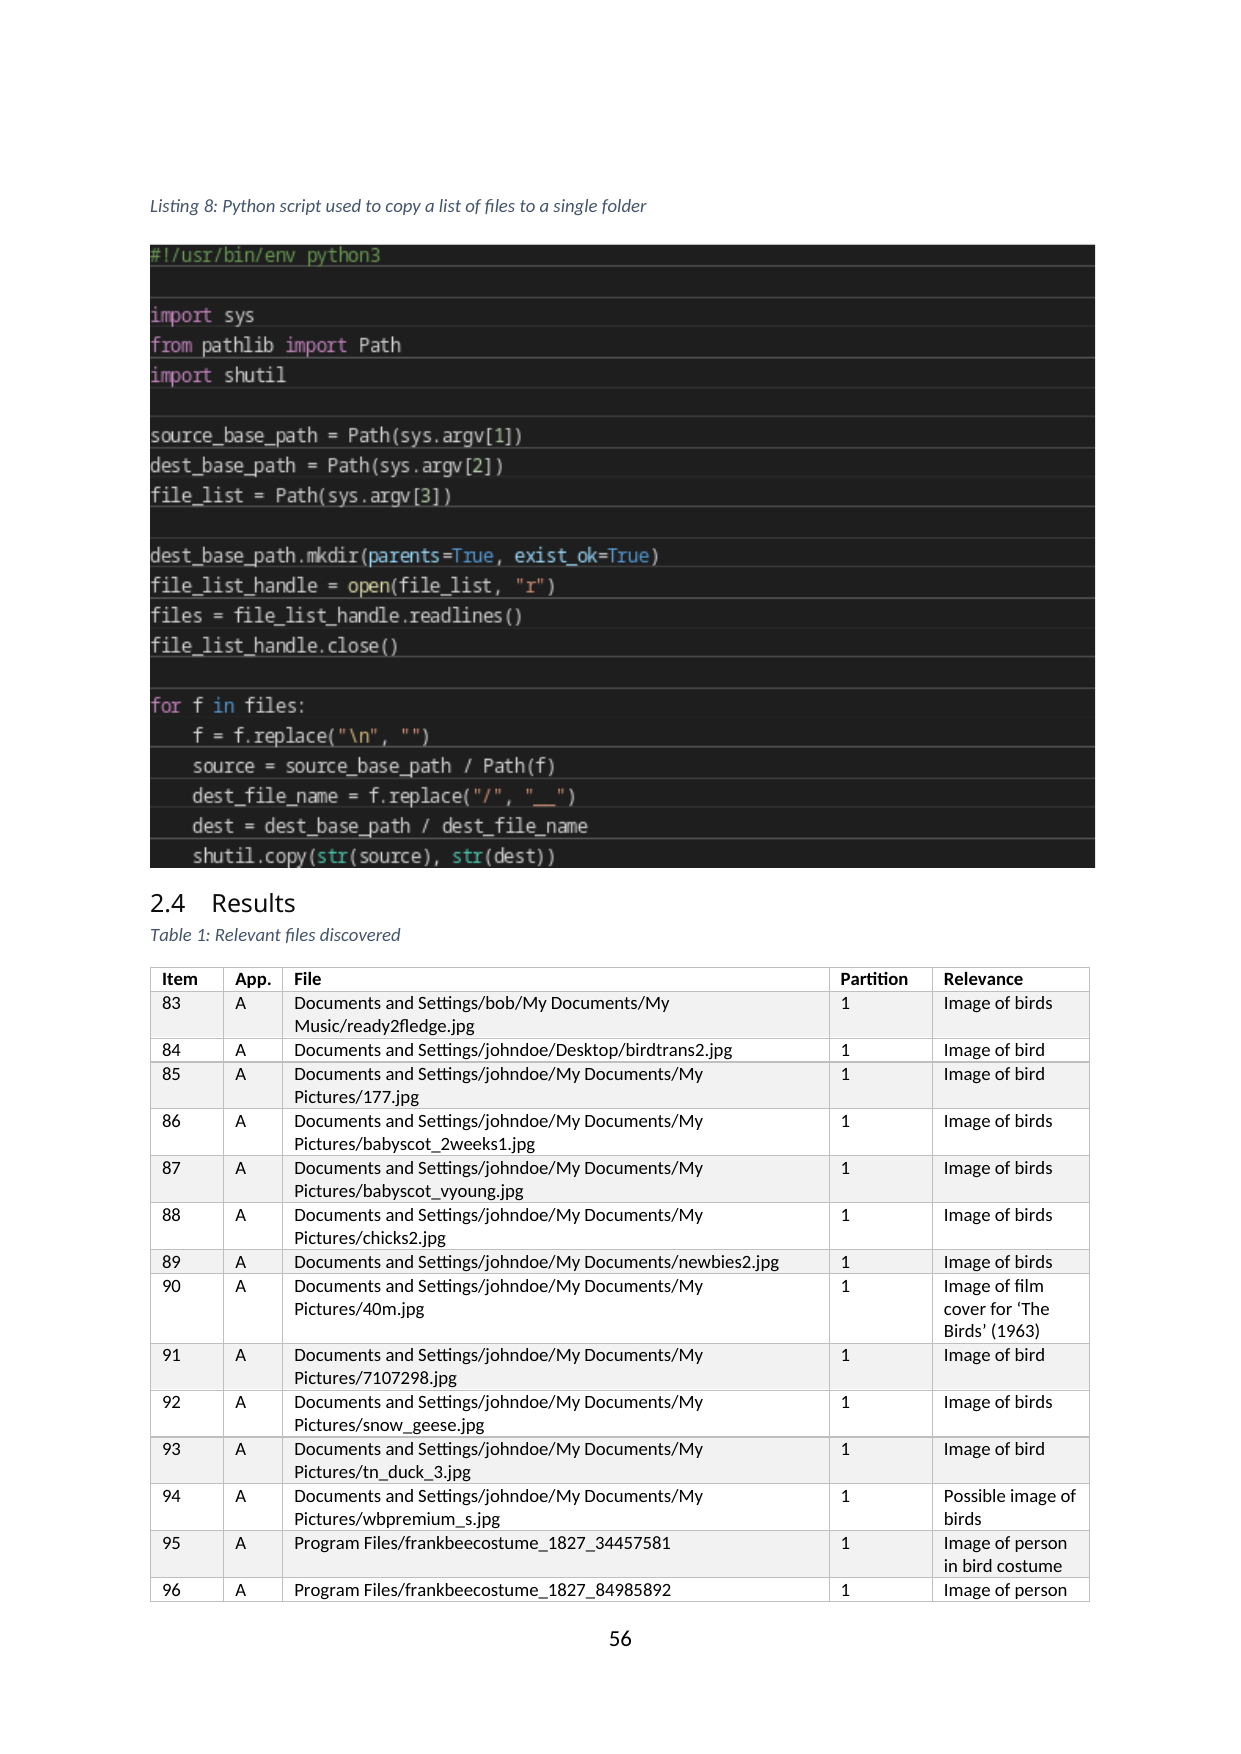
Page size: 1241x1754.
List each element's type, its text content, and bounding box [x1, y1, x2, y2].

table_cell A [224, 1063, 282, 1108]
table_cell 93 [151, 1438, 223, 1483]
table_cell 1 [830, 1274, 932, 1343]
table_cell Image of birds [933, 992, 1089, 1037]
table_cell A [224, 1391, 282, 1436]
table_cell 1 [830, 1484, 932, 1530]
table_cell 94 [151, 1484, 223, 1530]
table_cell 91 [151, 1344, 223, 1389]
table_cell Image of birds [933, 1203, 1089, 1249]
table_cell Image of birds [933, 1109, 1089, 1155]
table_cell Image of person in bird costume [933, 1531, 1089, 1577]
table_cell 1 [830, 1438, 932, 1483]
table_cell A [224, 1039, 282, 1061]
table_cell A [224, 1484, 282, 1530]
table_cell 88 [151, 1203, 223, 1249]
table_header Relevance [933, 968, 1089, 991]
table_cell 1 [830, 1578, 932, 1601]
table_cell 1 [830, 1391, 932, 1436]
table_cell Documents and Settings/johndoe/My Documents/My Pictures/wbpremium_s.jpg [283, 1484, 829, 1530]
table_cell 1 [830, 1156, 932, 1202]
table_cell 1 [830, 1250, 932, 1273]
table_cell 1 [830, 1063, 932, 1108]
table_cell A [224, 992, 282, 1037]
subtitle 2.4 Results [150, 886, 1090, 920]
table_cell Image of bird [933, 1438, 1089, 1483]
table_cell 83 [151, 992, 223, 1037]
table_cell Documents and Settings/johndoe/My Documents/My Pictures/177.jpg [283, 1063, 829, 1108]
table_cell Image of bird [933, 1039, 1089, 1061]
table_cell Documents and Settings/johndoe/My Documents/My Pictures/snow_geese.jpg [283, 1391, 829, 1436]
table_header File [283, 968, 829, 991]
table_cell Image of bird [933, 1344, 1089, 1389]
table_cell Program Files/frankbeecostume_1827_34457581 [283, 1531, 829, 1577]
table_cell Image of birds [933, 1156, 1089, 1202]
table_cell Documents and Settings/johndoe/My Documents/My Pictures/7107298.jpg [283, 1344, 829, 1389]
table_cell 89 [151, 1250, 223, 1273]
table_cell 87 [151, 1156, 223, 1202]
table_cell Image of birds [933, 1391, 1089, 1436]
table_cell 90 [151, 1274, 223, 1343]
table_cell Documents and Settings/johndoe/My Documents/My Pictures/chicks2.jpg [283, 1203, 829, 1249]
table_cell Documents and Settings/bob/My Documents/My Music/ready2fledge.jpg [283, 992, 829, 1037]
table_cell A [224, 1203, 282, 1249]
table_cell 95 [151, 1531, 223, 1577]
table_cell A [224, 1578, 282, 1601]
table_cell 86 [151, 1109, 223, 1155]
table_cell Documents and Settings/johndoe/My Documents/newbies2.jpg [283, 1250, 829, 1273]
table_cell A [224, 1344, 282, 1389]
table_cell 1 [830, 992, 932, 1037]
table_cell Possible image of birds [933, 1484, 1089, 1530]
table_cell Documents and Settings/johndoe/My Documents/My Pictures/babyscot_2weeks1.jpg [283, 1109, 829, 1155]
table_cell 1 [830, 1039, 932, 1061]
table_cell A [224, 1250, 282, 1273]
table_cell 1 [830, 1203, 932, 1249]
table_cell Documents and Settings/johndoe/My Documents/My Pictures/tn_duck_3.jpg [283, 1438, 829, 1483]
table_cell A [224, 1531, 282, 1577]
table_cell 84 [151, 1039, 223, 1061]
table_cell A [224, 1156, 282, 1202]
table_cell A [224, 1438, 282, 1483]
table_header Partition [830, 968, 932, 991]
table_cell A [224, 1109, 282, 1155]
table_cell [283, 1578, 829, 1601]
table_header App. [224, 968, 282, 991]
table_cell Image of bird [933, 1063, 1089, 1108]
table_cell 96 [151, 1578, 223, 1601]
text Table 1: Relevant files discovered [150, 923, 1090, 946]
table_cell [933, 1578, 1089, 1601]
table_cell 1 [830, 1109, 932, 1155]
table_cell A [224, 1274, 282, 1343]
table_cell Documents and Settings/johndoe/My Documents/My Pictures/babyscot_vyoung.jpg [283, 1156, 829, 1202]
table_cell Documents and Settings/johndoe/Desktop/birdtrans2.jpg [283, 1039, 829, 1061]
table_cell Image of birds [933, 1250, 1089, 1273]
table_cell 85 [151, 1063, 223, 1108]
table_cell 92 [151, 1391, 223, 1436]
table_cell Documents and Settings/johndoe/My Documents/My Pictures/40m.jpg [283, 1274, 829, 1343]
table_cell 1 [830, 1531, 932, 1577]
text Listing 8: Python script used to copy a list of files to a single folder [150, 194, 1090, 217]
table_cell 1 [830, 1344, 932, 1389]
table_cell Image of film cover for ‘The Birds’ (1963) [933, 1274, 1089, 1343]
table_header Item [151, 968, 223, 991]
